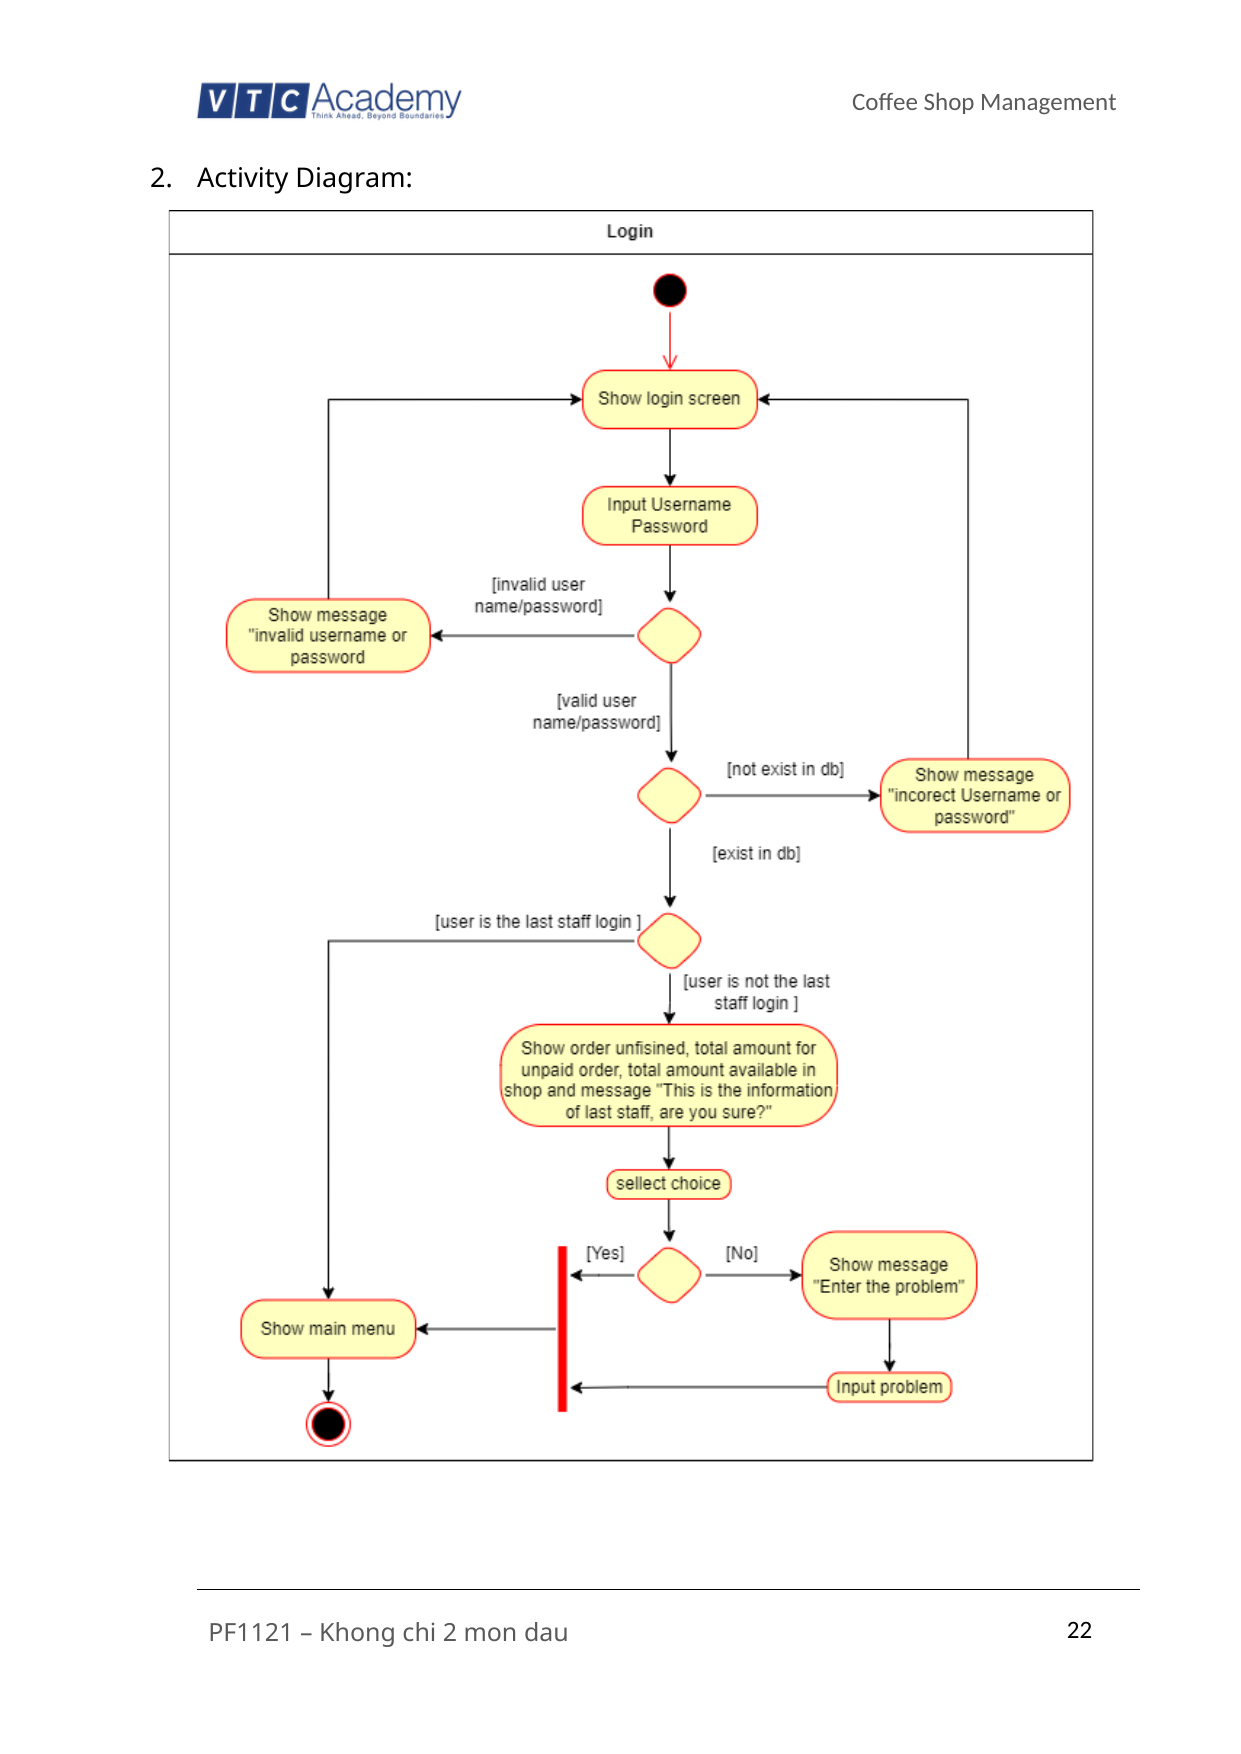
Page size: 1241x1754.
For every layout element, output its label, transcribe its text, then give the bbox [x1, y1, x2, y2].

picture [188, 75, 471, 128]
picture [168, 210, 1094, 1463]
